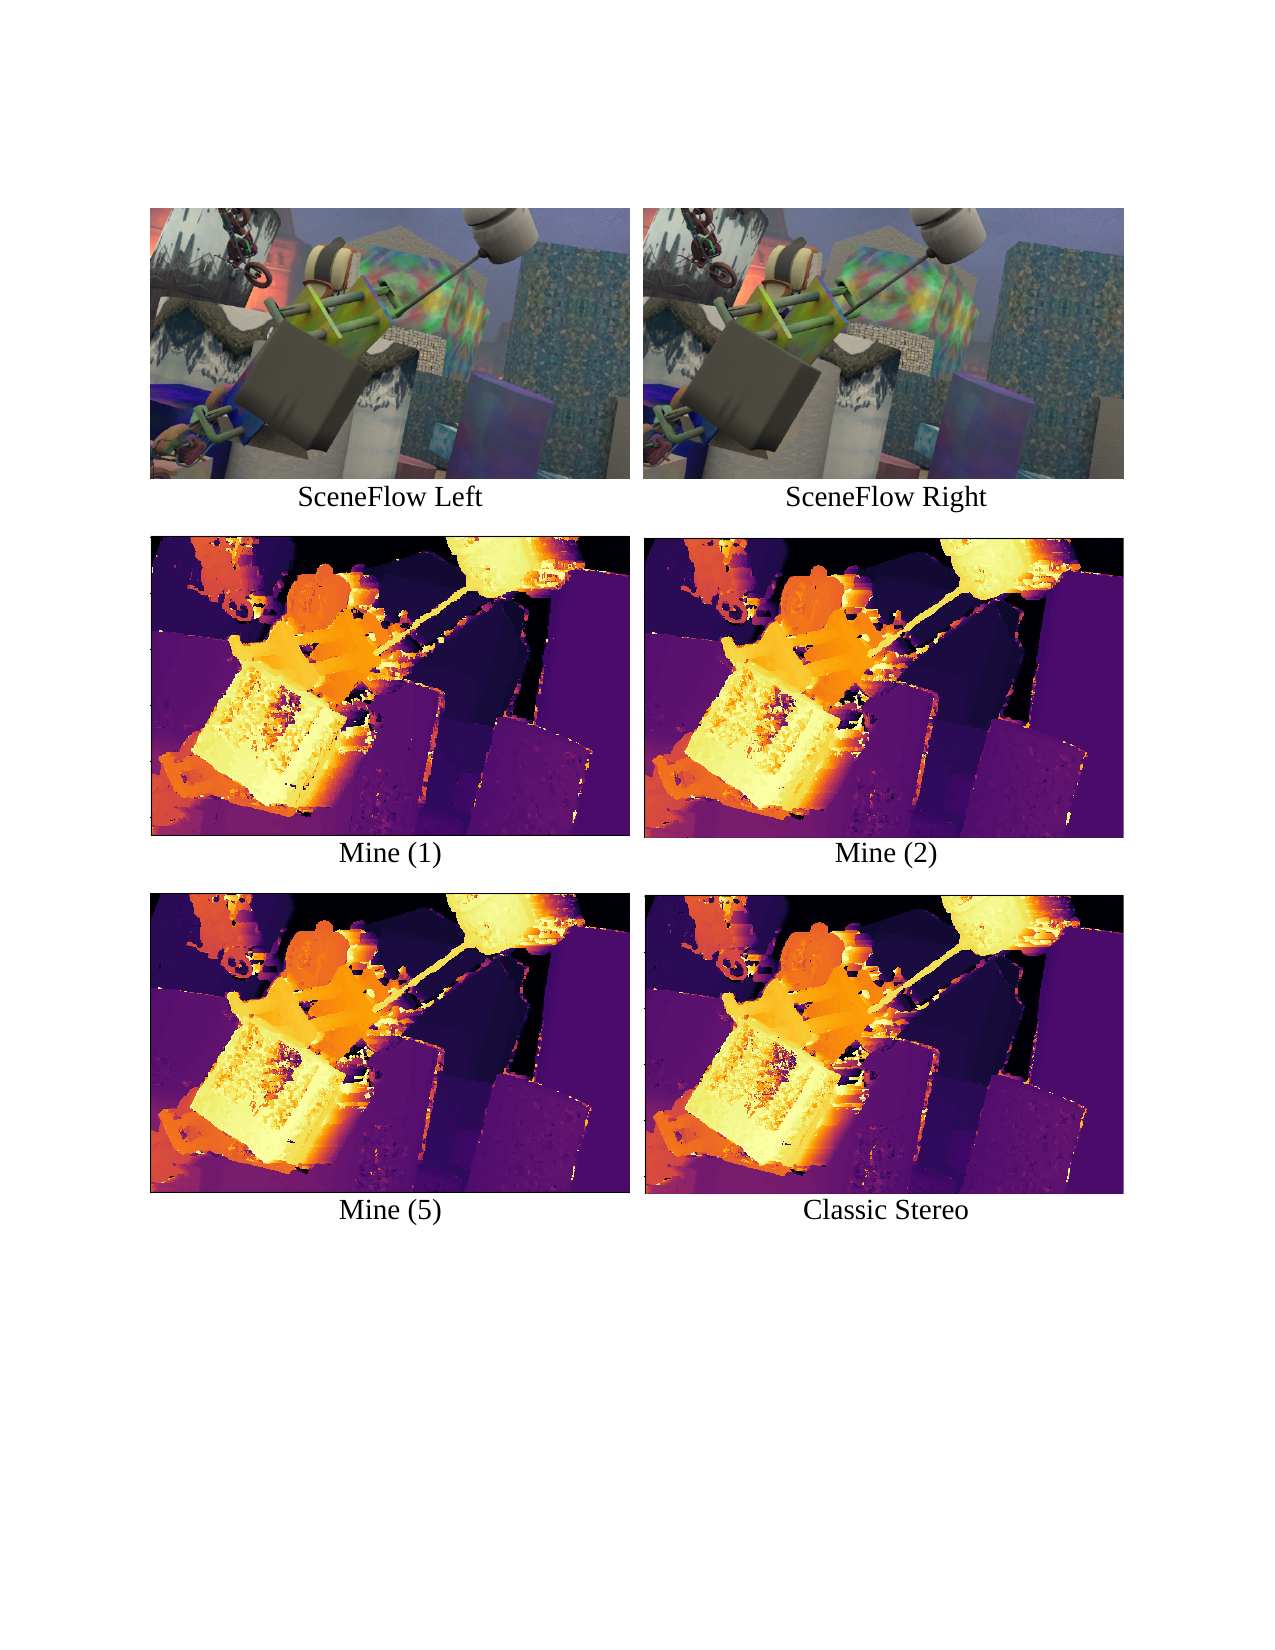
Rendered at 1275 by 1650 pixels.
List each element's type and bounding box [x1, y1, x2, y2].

picture [643, 537, 1124, 838]
picture [150, 208, 630, 479]
picture [150, 893, 630, 1193]
picture [150, 535, 630, 836]
picture [643, 893, 1124, 1194]
picture [643, 208, 1124, 479]
